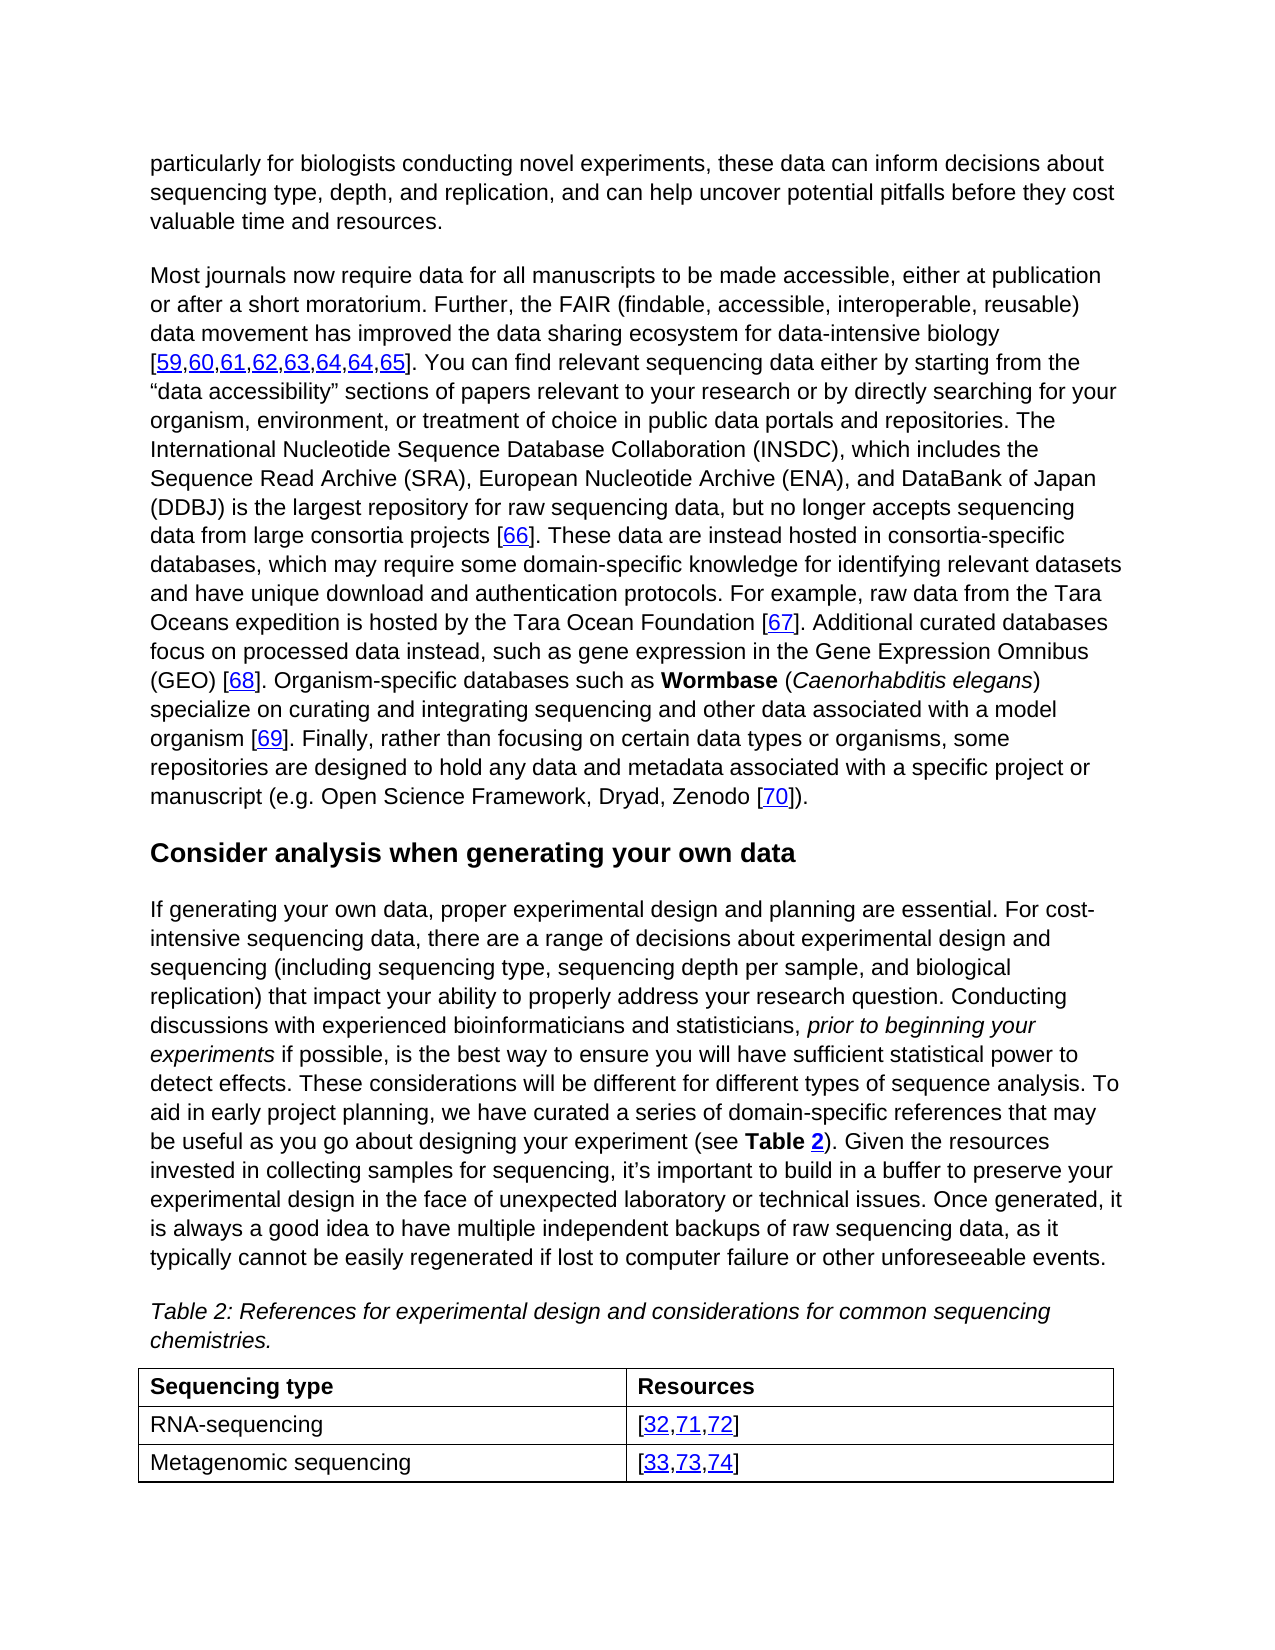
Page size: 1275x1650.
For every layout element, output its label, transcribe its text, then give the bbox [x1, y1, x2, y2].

text If generating your own data, proper experimental design and planning are essential. For cost-intensive sequencing data, there are a range of decisions about experimental design and sequencing (including sequencing type, sequencing depth per sample, and biological replication) that impact your ability to properly address your research question. Conducting discussions with experienced bioinformaticians and statisticians, prior to beginning your experiments if possible, is the best way to ensure you will have sufficient statistical power to detect effects. These considerations will be different for different types of sequence analysis. To aid in early project planning, we have curated a series of domain-specific references that may be useful as you go about designing your experiment (see Table 2). Given the resources invested in collecting samples for sequencing, it’s important to build in a buffer to preserve your experimental design in the face of unexpected laboratory or technical issues. Once generated, it is always a good idea to have multiple independent backups of raw sequencing data, as it typically cannot be easily regenerated if lost to computer failure or other unforeseeable events. [150, 896, 1125, 1270]
table_header Resources [627, 1369, 1113, 1406]
table_cell RNA-sequencing [139, 1407, 626, 1444]
text Table 2: References for experimental design and considerations for common sequencing chemistries. [150, 1298, 1125, 1353]
table_cell [32,71,72] [627, 1407, 1113, 1444]
text Most journals now require data for all manuscripts to be made accessible, either at publication or after a short moratorium. Further, the FAIR (findable, accessible, interoperable, reusable) data movement has improved the data sharing ecosystem for data-intensive biology [59,60,61,62,63,64,64,65]. You can find relevant sequencing data either by starting from the “data accessibility” sections of papers relevant to your research or by directly searching for your organism, environment, or treatment of choice in public data portals and repositories. The International Nucleotide Sequence Database Collaboration (INSDC), which includes the Sequence Read Archive (SRA), European Nucleotide Archive (ENA), and DataBank of Japan (DDBJ) is the largest repository for raw sequencing data, but no longer accepts sequencing data from large consortia projects [66]. These data are instead hosted in consortia-specific databases, which may require some domain-specific knowledge for identifying relevant datasets and have unique download and authentication protocols. For example, raw data from the Tara Oceans expedition is hosted by the Tara Ocean Foundation [67]. Additional curated databases focus on processed data instead, such as gene expression in the Gene Expression Omnibus (GEO) [68]. Organism-specific databases such as Wormbase (Caenorhabditis elegans) specialize on curating and integrating sequencing and other data associated with a model organism [69]. Finally, rather than focusing on certain data types or organisms, some repositories are designed to hold any data and metadata associated with a specific project or manuscript (e.g. Open Science Framework, Dryad, Zenodo [70]). [150, 262, 1125, 809]
table_cell Metagenomic sequencing [139, 1445, 626, 1481]
table_cell [33,73,74] [627, 1445, 1113, 1481]
subtitle Consider analysis when generating your own data [150, 837, 1125, 868]
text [150, 150, 1125, 234]
table_header Sequencing type [139, 1369, 626, 1406]
